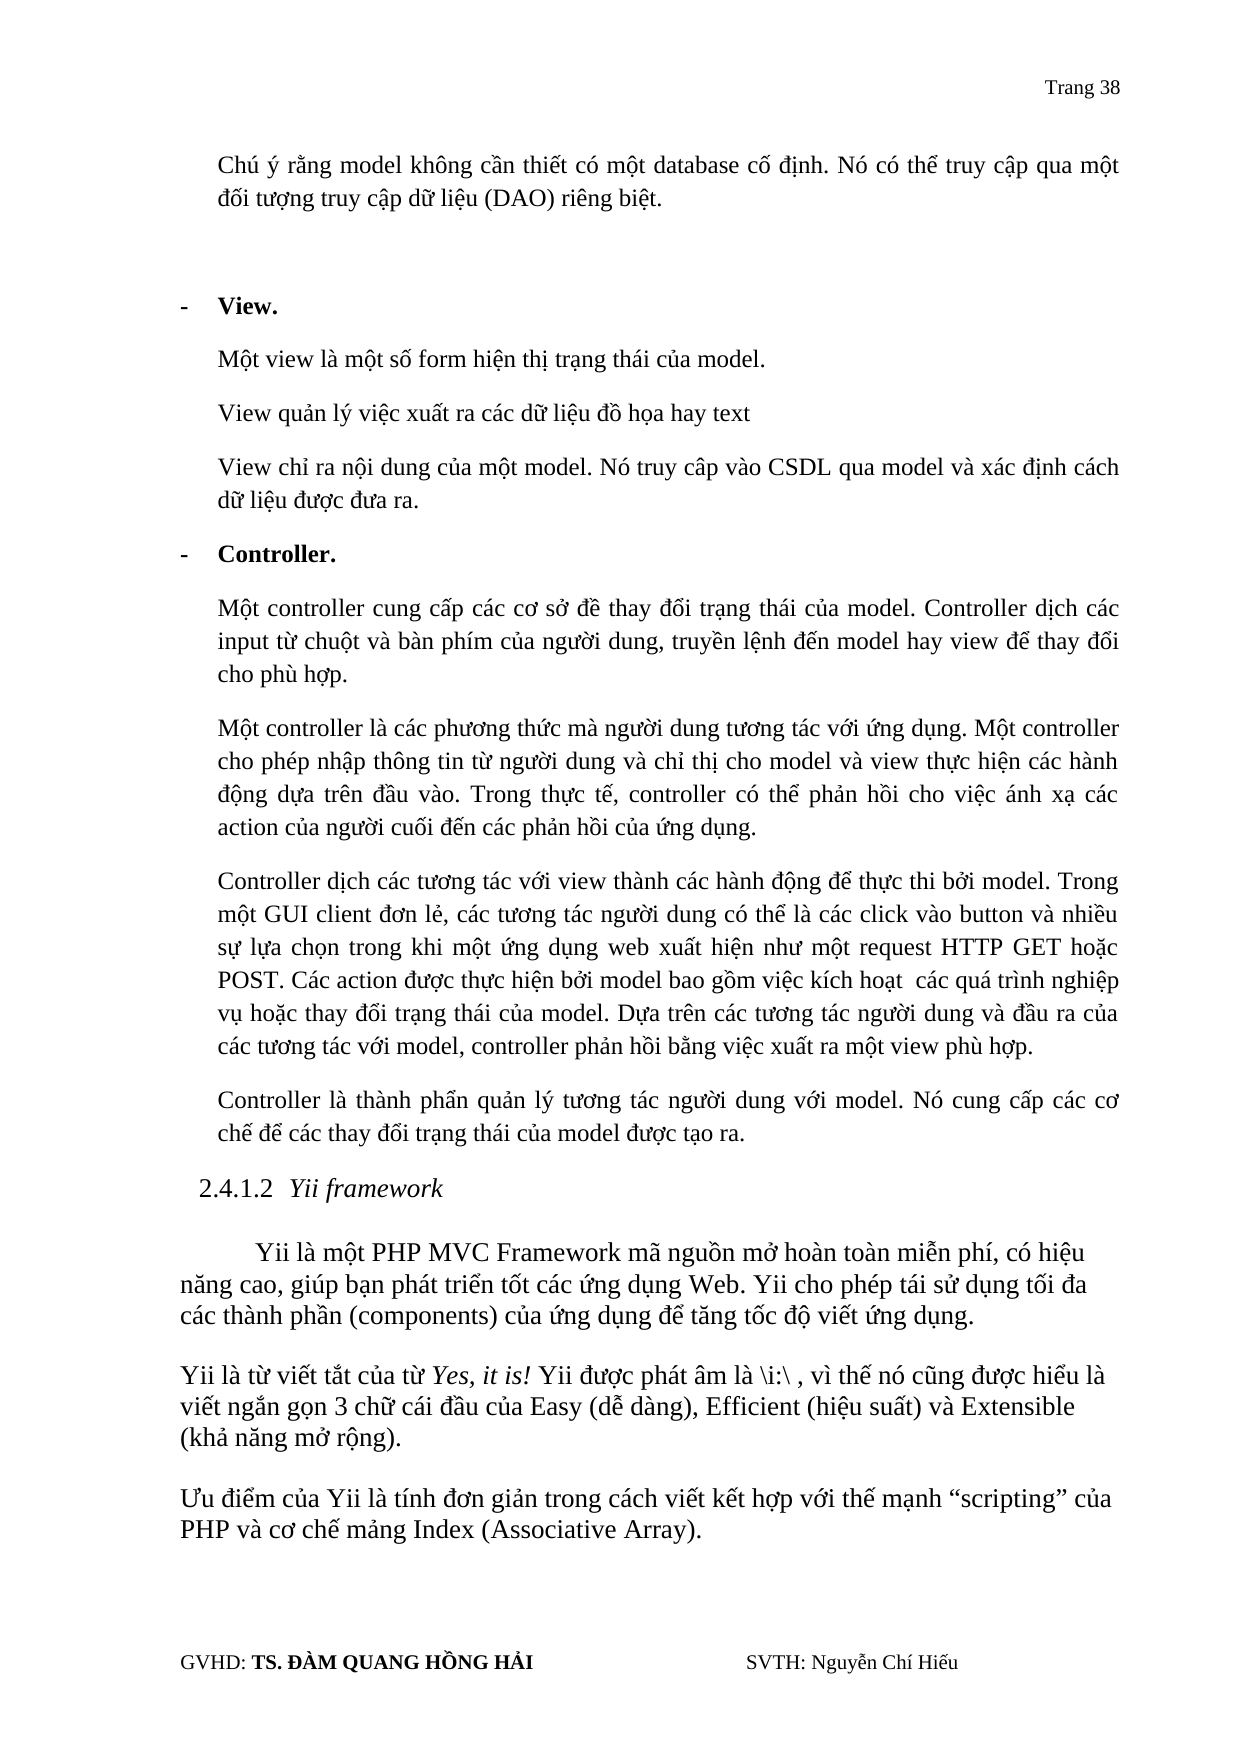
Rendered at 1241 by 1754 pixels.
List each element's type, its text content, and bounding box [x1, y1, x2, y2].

text Một controller cung cấp các cơ sở đề thay đổi trạng thái của model. Controller dịch các input từ chuột và bàn phím của người dung, truyền lệnh đến model hay view để thay đổi cho phù hợp. [217, 593, 1120, 688]
subtitle Yii framework [199, 1172, 1120, 1203]
text Một controller là các phương thức mà người dung tương tác với ứng dụng. Một controller cho phép nhập thông tin từ người dung và chỉ thị cho model và view thực hiện các hành động dựa trên đầu vào. Trong thực tế, controller có thể phản hồi cho việc ánh xạ các action của người cuối đến các phản hồi của ứng dụng. [217, 713, 1120, 841]
text View chỉ ra nội dung của một model. Nó truy câp vào CSDL qua model và xác định cách dữ liệu được đưa ra. [217, 452, 1120, 514]
text Chú ý rằng model không cần thiết có một database cố định. Nó có thể truy cập qua một đối tượng truy cập dữ liệu (DAO) riêng biệt. [217, 150, 1120, 212]
text Yii là một PHP MVC Framework mã nguồn mở hoàn toàn miễn phí, có hiệu năng cao, giúp bạn phát triển tốt các ứng dụng Web. Yii cho phép tái sử dụng tối đa các thành phần (components) của ứng dụng để tăng tốc độ viết ứng dụng. [180, 1237, 1120, 1330]
list Controller. [180, 539, 1120, 568]
text View quản lý việc xuất ra các dữ liệu đồ họa hay text [217, 398, 1120, 427]
list View. [180, 291, 1120, 319]
text Controller là thành phẩn quản lý tương tác người dung với model. Nó cung cấp các cơ chế để các thay đổi trạng thái của model được tạo ra. [217, 1085, 1120, 1147]
text Một view là một số form hiện thị trạng thái của model. [217, 344, 1120, 373]
text Ưu điểm của Yii là tính đơn giản trong cách viết kết hợp với thế mạnh “scripting” của PHP và cơ chế mảng Index (Associative Array). [180, 1482, 1120, 1544]
text Yii là từ viết tắt của từ Yes, it is! Yii được phát âm là \i:\ , vì thế nó cũng được hiểu là viết ngắn gọn 3 chữ cái đầu của Easy (dễ dàng), Efficient (hiệu suất) và Extensible (khả năng mở rộng). [180, 1359, 1120, 1453]
text Controller dịch các tương tác với view thành các hành động để thực thi bởi model. Trong một GUI client đơn lẻ, các tương tác người dung có thể là các click vào button và nhiều sự lựa chọn trong khi một ứng dụng web xuất hiện như một request HTTP GET hoặc POST. Các action được thực hiện bởi model bao gồm việc kích hoạt các quá trình nghiệp vụ hoặc thay đổi trạng thái của model. Dựa trên các tương tác người dung và đầu ra của các tương tác với model, controller phản hồi bằng việc xuất ra một view phù hợp. [217, 866, 1120, 1060]
